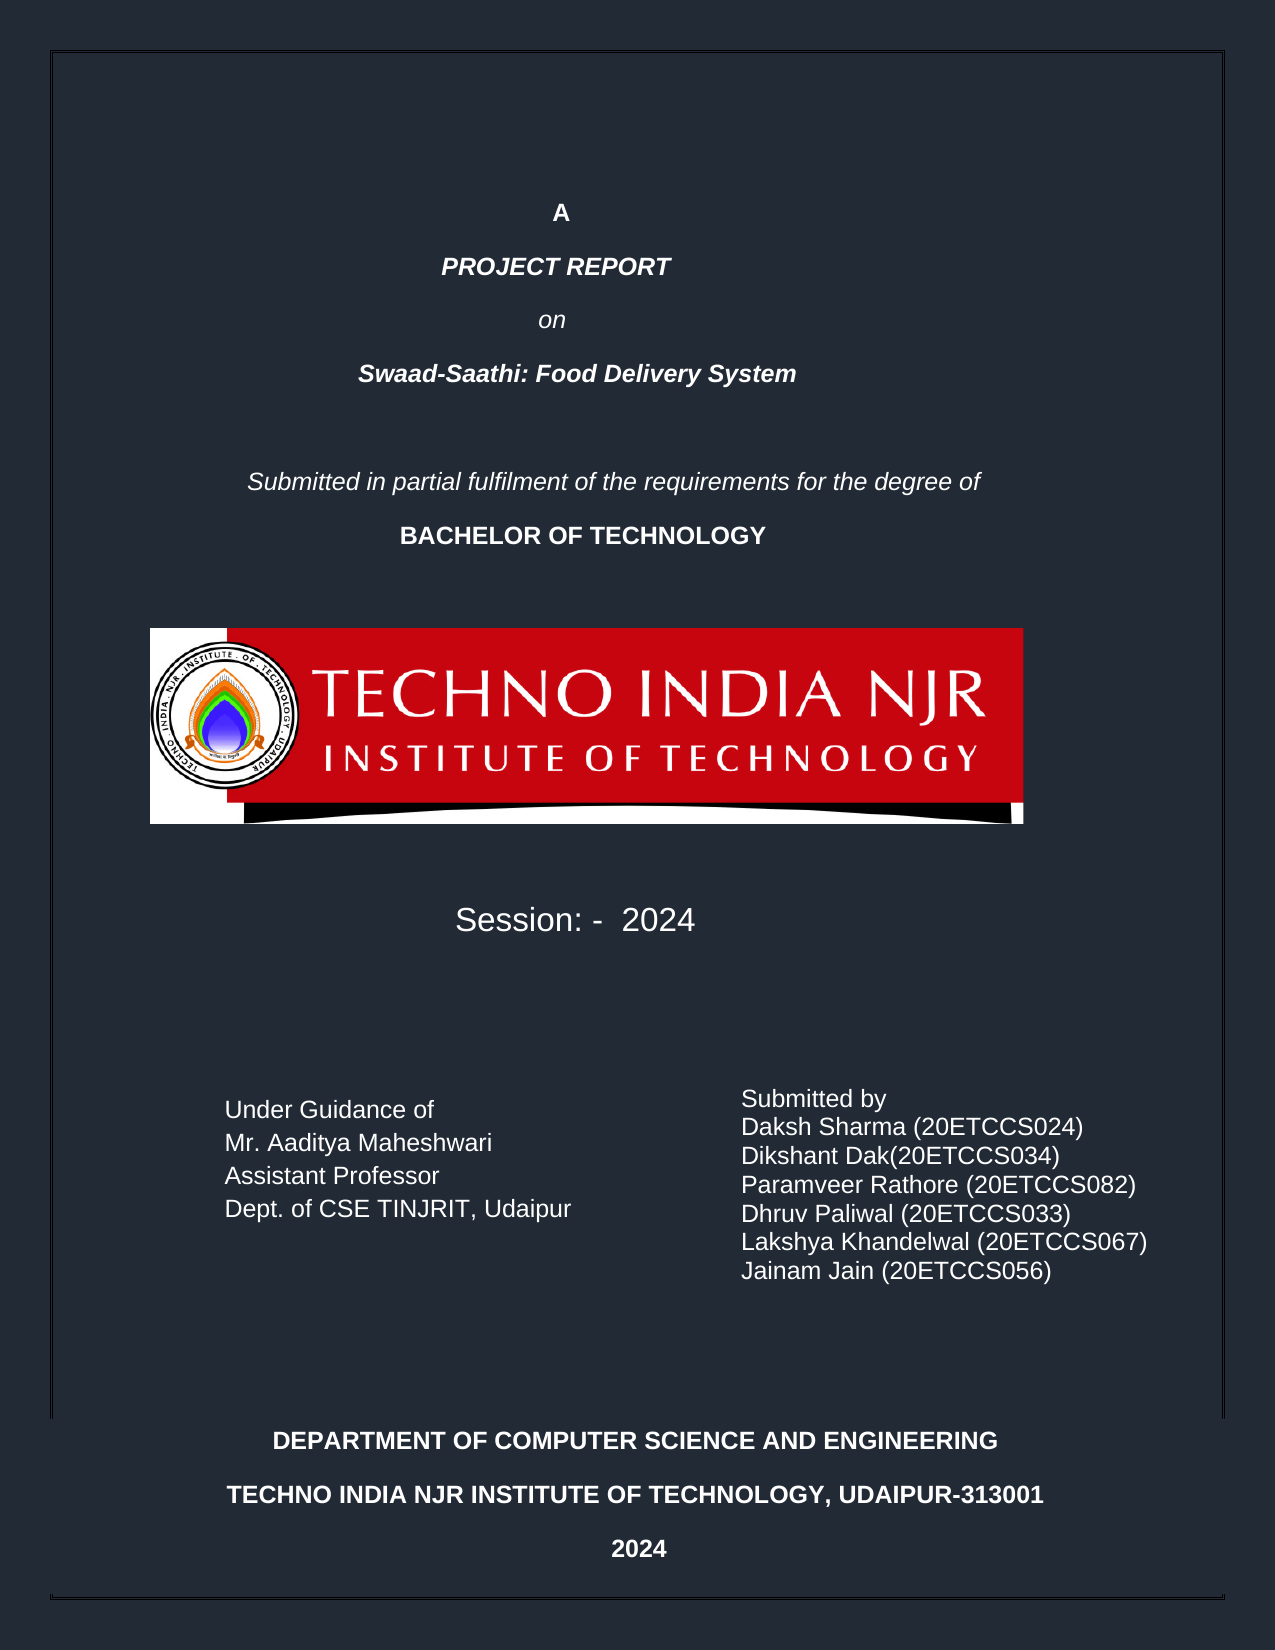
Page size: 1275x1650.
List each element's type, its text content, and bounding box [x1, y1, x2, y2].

text BACHELOR OF TECHNOLOGY [150, 521, 1134, 549]
text Session: - 2024 [150, 900, 1134, 938]
picture [150, 628, 1024, 824]
text Swaad-Saathi: Food Delivery System [150, 359, 1134, 388]
text PROJECT REPORT [150, 252, 1134, 280]
text on [150, 305, 1134, 334]
text Submitted in partial fulfilment of the requirements for the degree of [150, 467, 1134, 496]
text A [150, 198, 1134, 226]
